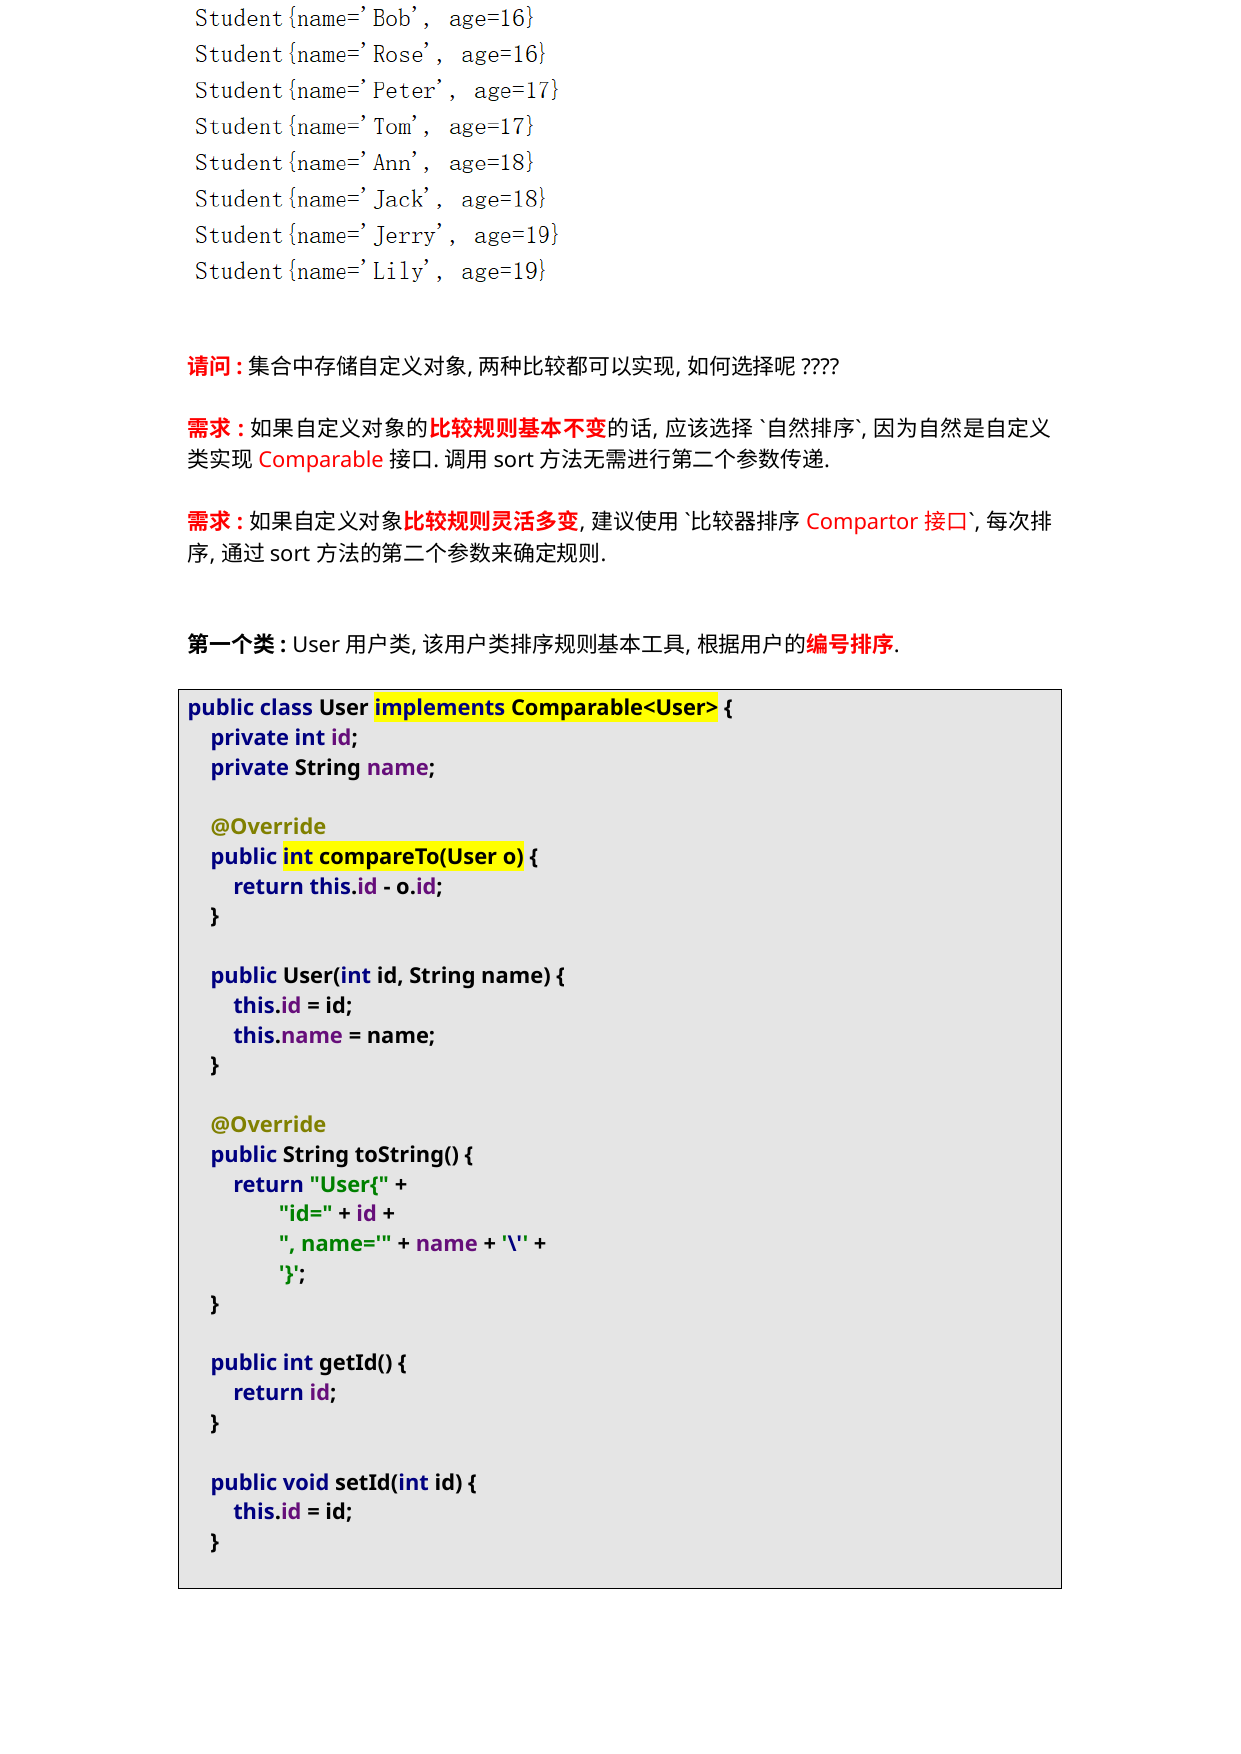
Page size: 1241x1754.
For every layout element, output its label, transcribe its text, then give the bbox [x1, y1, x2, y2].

text 需求 : 如果自定义对象比较规则灵活多变, 建议使用 `比较器排序 Compartor 接口`, 每次排序, 通过 sort 方法的第二个参数来确定规则. [187, 504, 1053, 568]
text 请问 : 集合中存储自定义对象, 两种比较都可以实现, 如何选择呢 ???? [187, 349, 1053, 381]
picture [187, 0, 579, 290]
text 需求 : 如果自定义对象的比较规则基本不变的话, 应该选择 `自然排序`, 因为自然是自定义类实现 Comparable 接口. 调用 sort 方法无需进行第二个参数传递. [187, 411, 1053, 474]
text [179, 690, 1061, 1588]
text 第一个类 : User 用户类, 该用户类排序规则基本工具, 根据用户的编号排序. [187, 627, 1053, 659]
